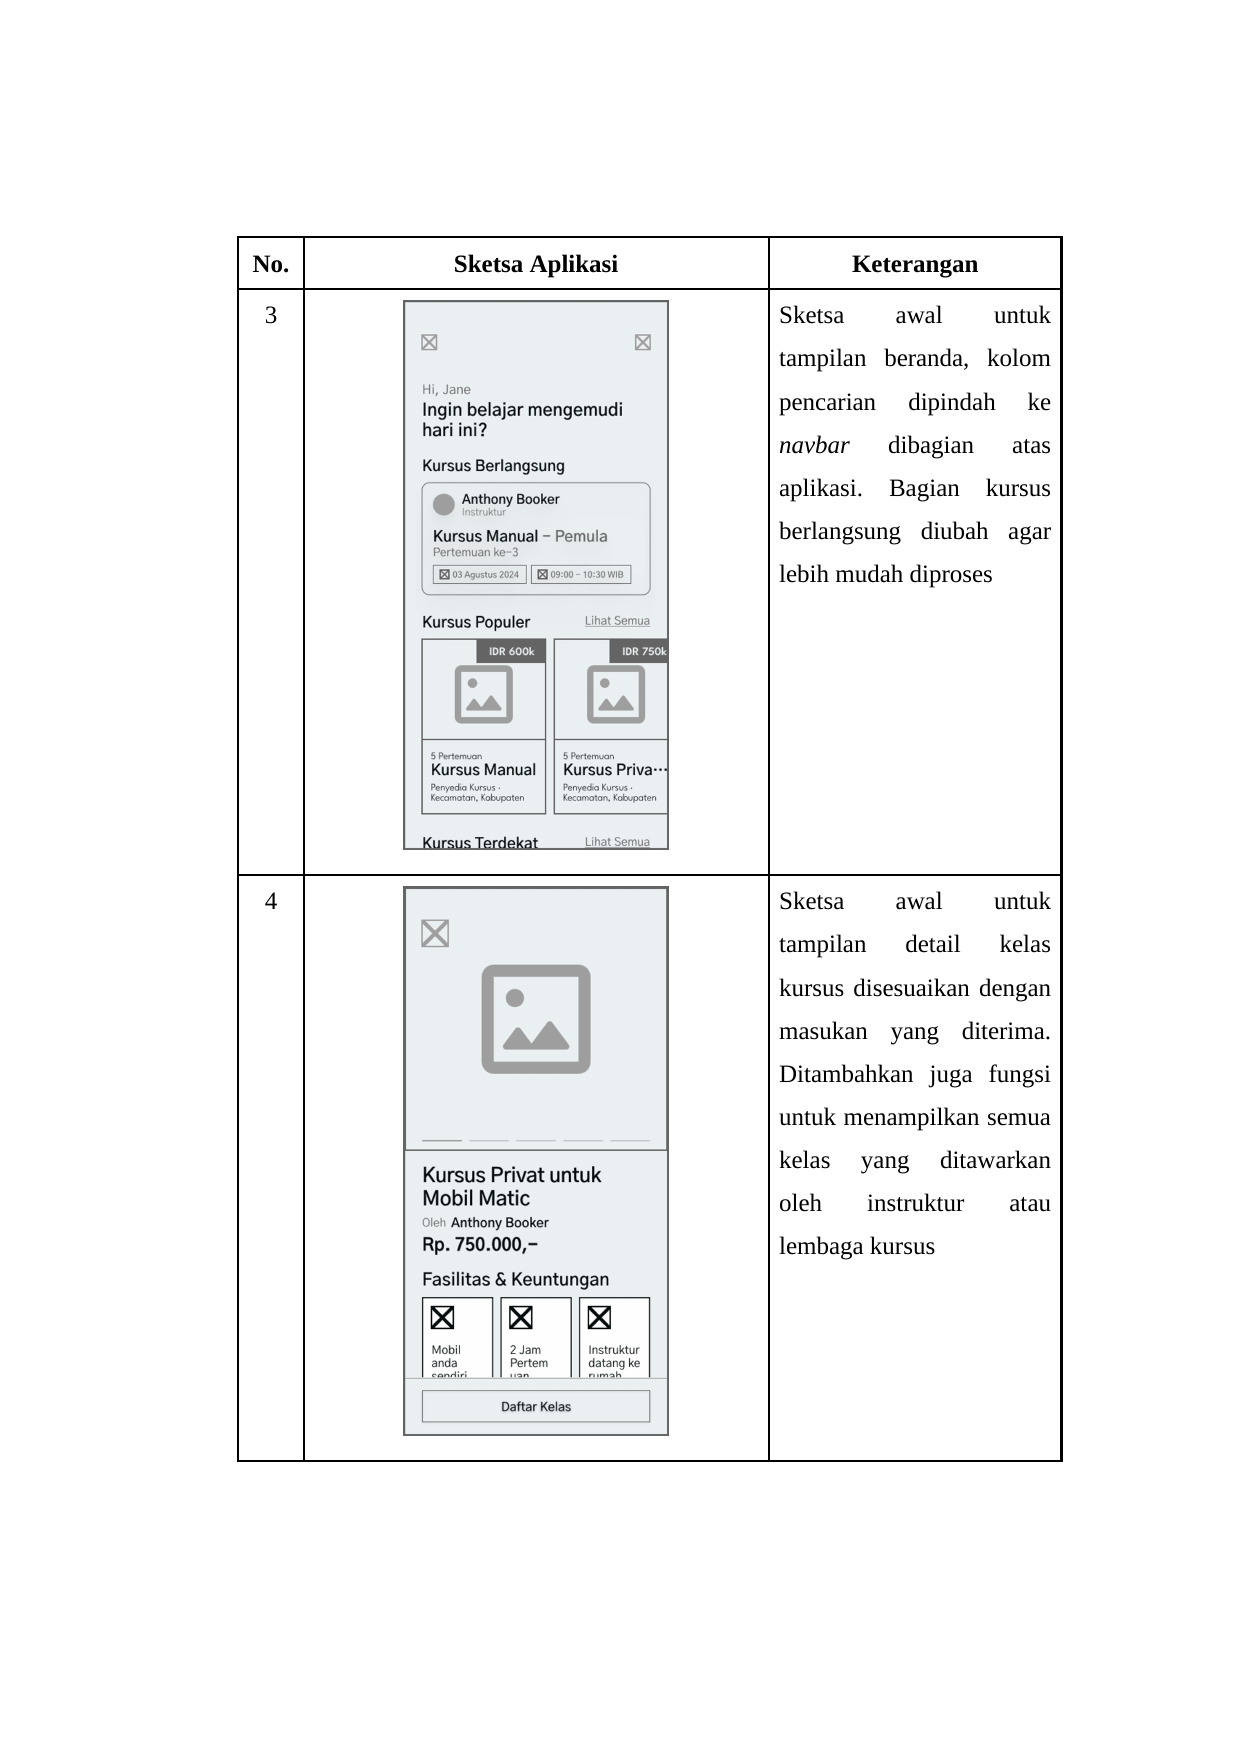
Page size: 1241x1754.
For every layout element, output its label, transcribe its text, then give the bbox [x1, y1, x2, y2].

picture [403, 300, 669, 850]
table_cell [305, 290, 768, 874]
table_cell [305, 876, 768, 1460]
picture [403, 886, 669, 1436]
table_cell 4 [239, 876, 303, 1460]
table_header No. [239, 238, 303, 288]
table_cell Sketsa awal untuk tampilan beranda, kolom pencarian dipindah ke navbar dibagian atas aplikasi. Bagian kursus berlangsung diubah agar lebih mudah diproses [770, 290, 1060, 874]
table_cell 3 [239, 290, 303, 874]
table_header Sketsa Aplikasi [305, 238, 768, 288]
table_cell Sketsa awal untuk tampilan detail kelas kursus disesuaikan dengan masukan yang diterima. Ditambahkan juga fungsi untuk menampilkan semua kelas yang ditawarkan oleh instruktur atau lembaga kursus [770, 876, 1060, 1460]
table_header Keterangan [770, 238, 1060, 288]
